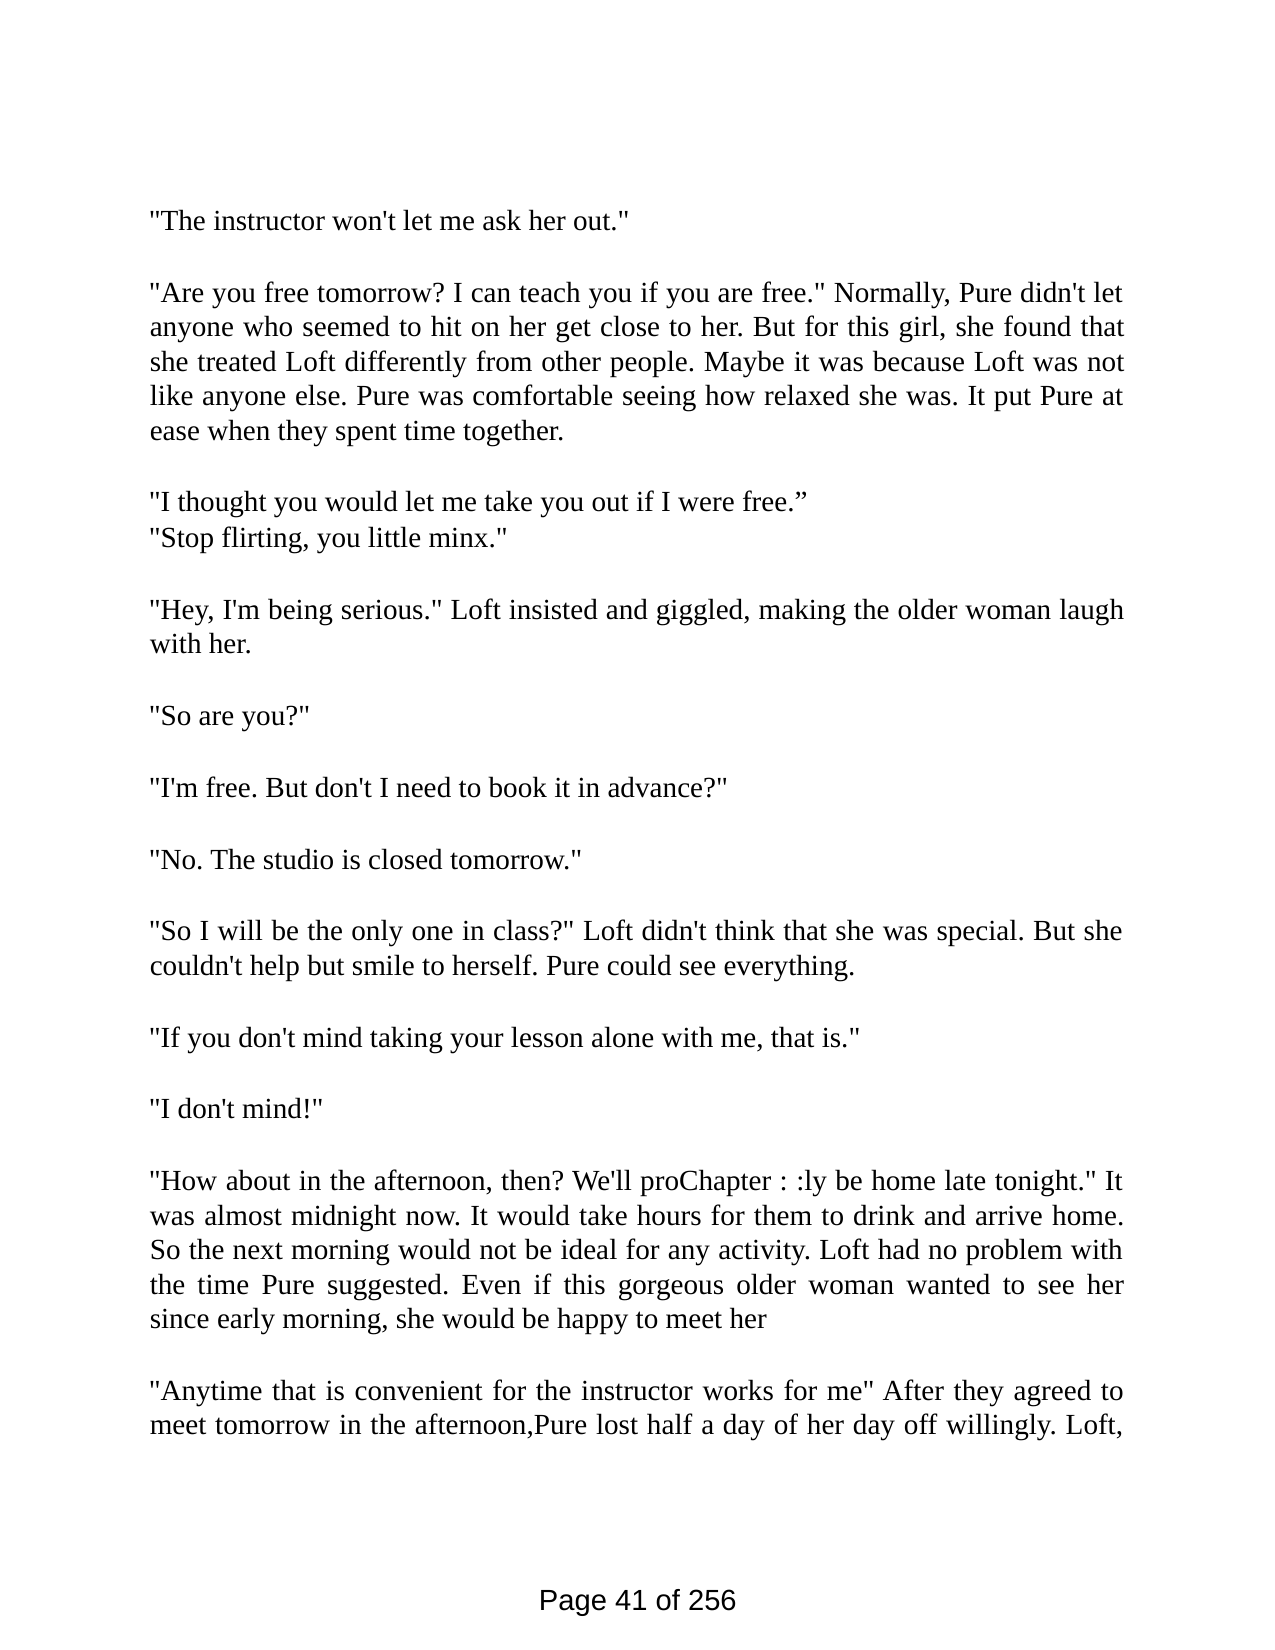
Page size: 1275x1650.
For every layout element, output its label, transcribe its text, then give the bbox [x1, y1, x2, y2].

text "If you don't mind taking your lesson alone with me, that is." [148, 1020, 1125, 1053]
text "How about in the afternoon, then? We'll proChapter : :ly be home late tonight." It was almost midnight now. It would take hours for them to drink and arrive home. So the next morning would not be ideal for any activity. Loft had no problem with the time Pure suggested. Even if this gorgeous older woman wanted to see her since early morning, she would be happy to meet her [148, 1163, 1125, 1335]
text "I don't mind!" [148, 1092, 1125, 1125]
text "No. The studio is closed tomorrow." [148, 842, 1125, 875]
text "I'm free. But don't I need to book it in advance?" [148, 770, 1125, 803]
text "Are you free tomorrow? I can teach you if you are free." Normally, Pure didn't let anyone who seemed to hit on her get close to her. But for this girl, she found that she treated Loft differently from other people. Maybe it was because Loft was not like anyone else. Pure was comfortable seeing how relaxed she was. It put Pure at ease when they spent time together. [148, 275, 1125, 446]
text "I thought you would let me take you out if I were free.” [148, 484, 1125, 518]
text "So I will be the only one in class?" Loft didn't think that she was special. But she couldn't help but smile to herself. Pure could see everything. [148, 913, 1125, 982]
text "Stop flirting, you little minx." [148, 520, 1125, 554]
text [148, 1373, 1125, 1441]
text "The instructor won't let me ask her out." [148, 203, 1125, 237]
text "Hey, I'm being serious." Loft insisted and giggled, making the older woman laugh with her. [148, 592, 1125, 660]
text "So are you?" [148, 698, 1125, 732]
